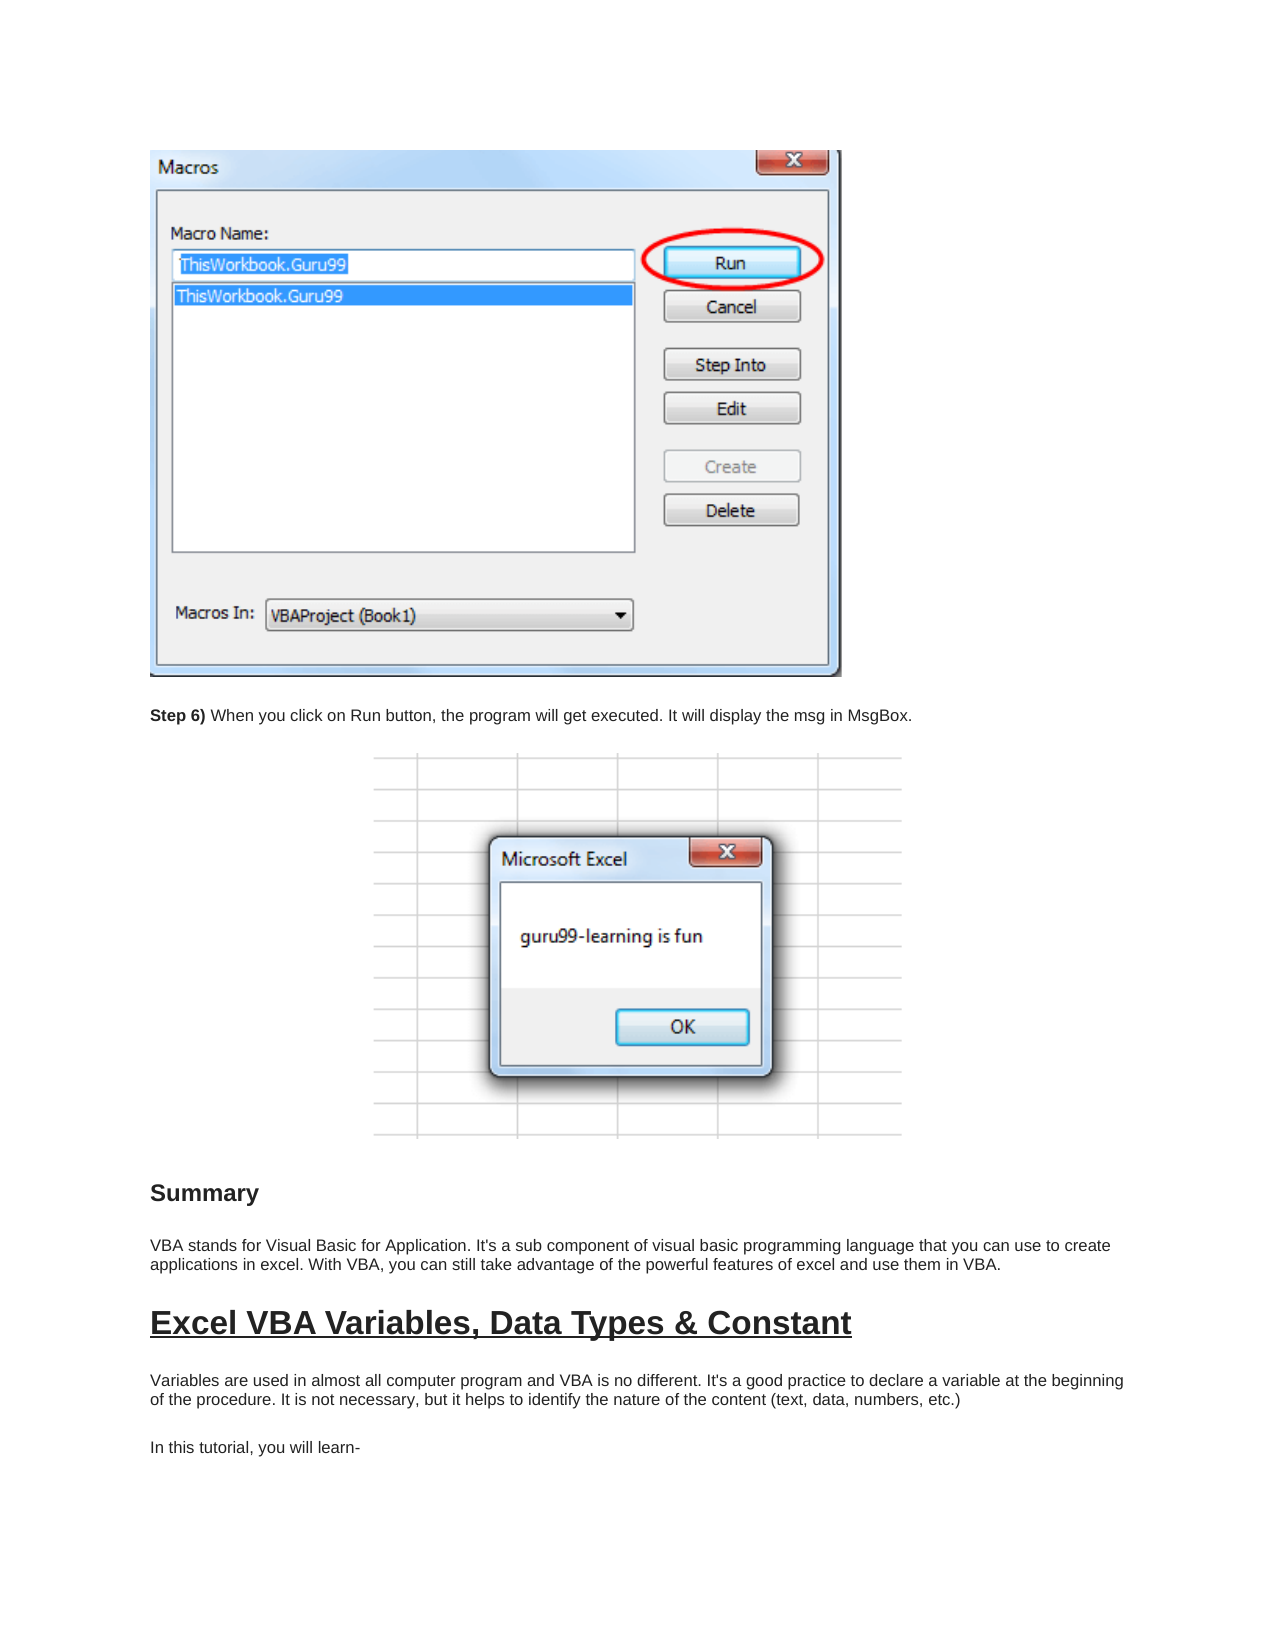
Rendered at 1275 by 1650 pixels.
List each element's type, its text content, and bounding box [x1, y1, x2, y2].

subtitle Excel VBA Variables, Data Types & Constant [150, 1303, 1125, 1341]
text Variables are used in almost all computer program and VBA is no different. It's a good practice to declare a variable at the beginning of the procedure. It is not necessary, but it helps to identify the nature of the content (text, data, numbers, etc.) [150, 1371, 1125, 1409]
text Step 6) When you click on Run button, the program will get executed. It will display the msg in MsgBox. [150, 706, 1125, 725]
text VBA stands for Visual Basic for Application. It's a sub component of visual basic programming language that you can use to create applications in excel. With VBA, you can still take advantage of the powerful features of excel and use them in VBA. [150, 1236, 1125, 1274]
subtitle Summary [150, 1168, 1125, 1206]
text In this tutorial, you will learn- [150, 1438, 1125, 1457]
picture [150, 150, 842, 677]
picture [373, 753, 902, 1139]
